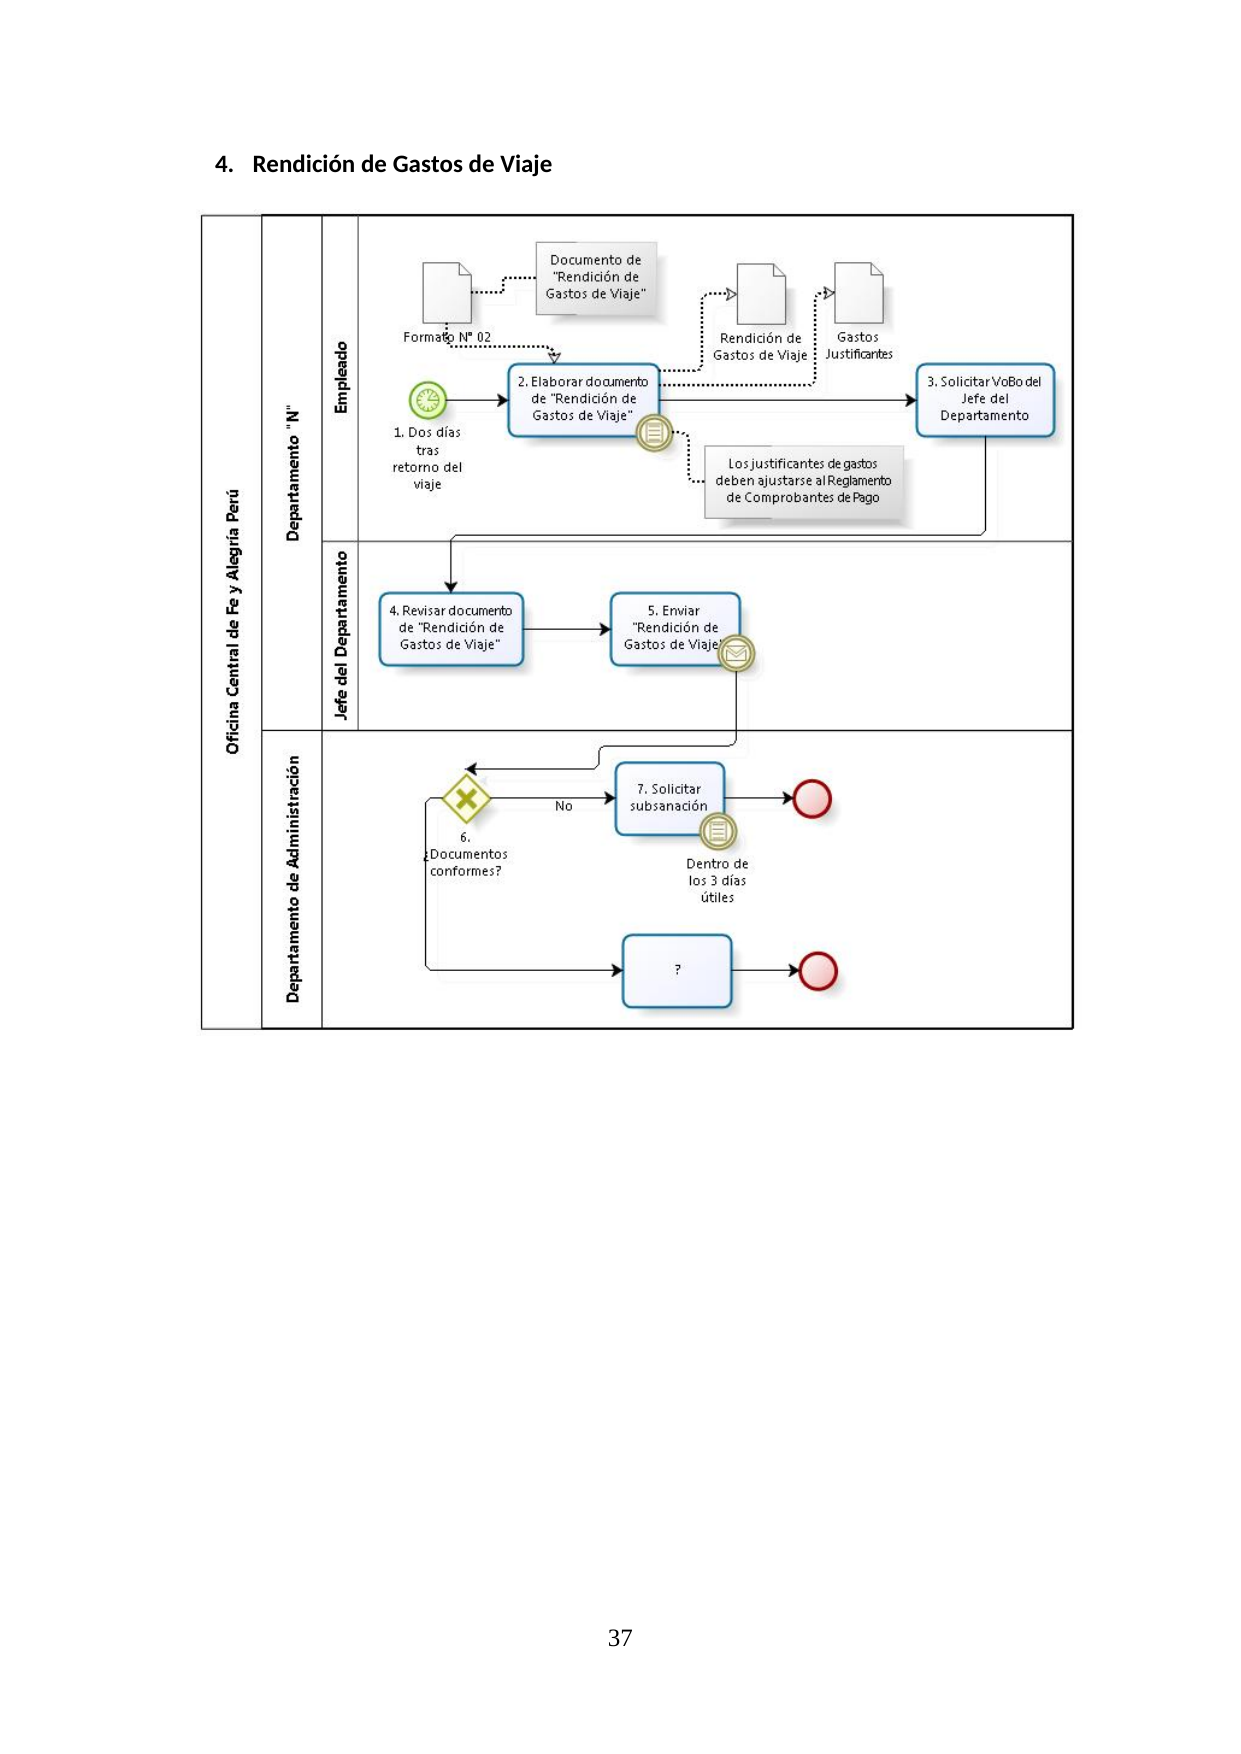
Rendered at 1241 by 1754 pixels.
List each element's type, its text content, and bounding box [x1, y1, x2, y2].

picture [177, 190, 1097, 1036]
subtitle Rendición de Gastos de Viaje [215, 148, 1063, 178]
